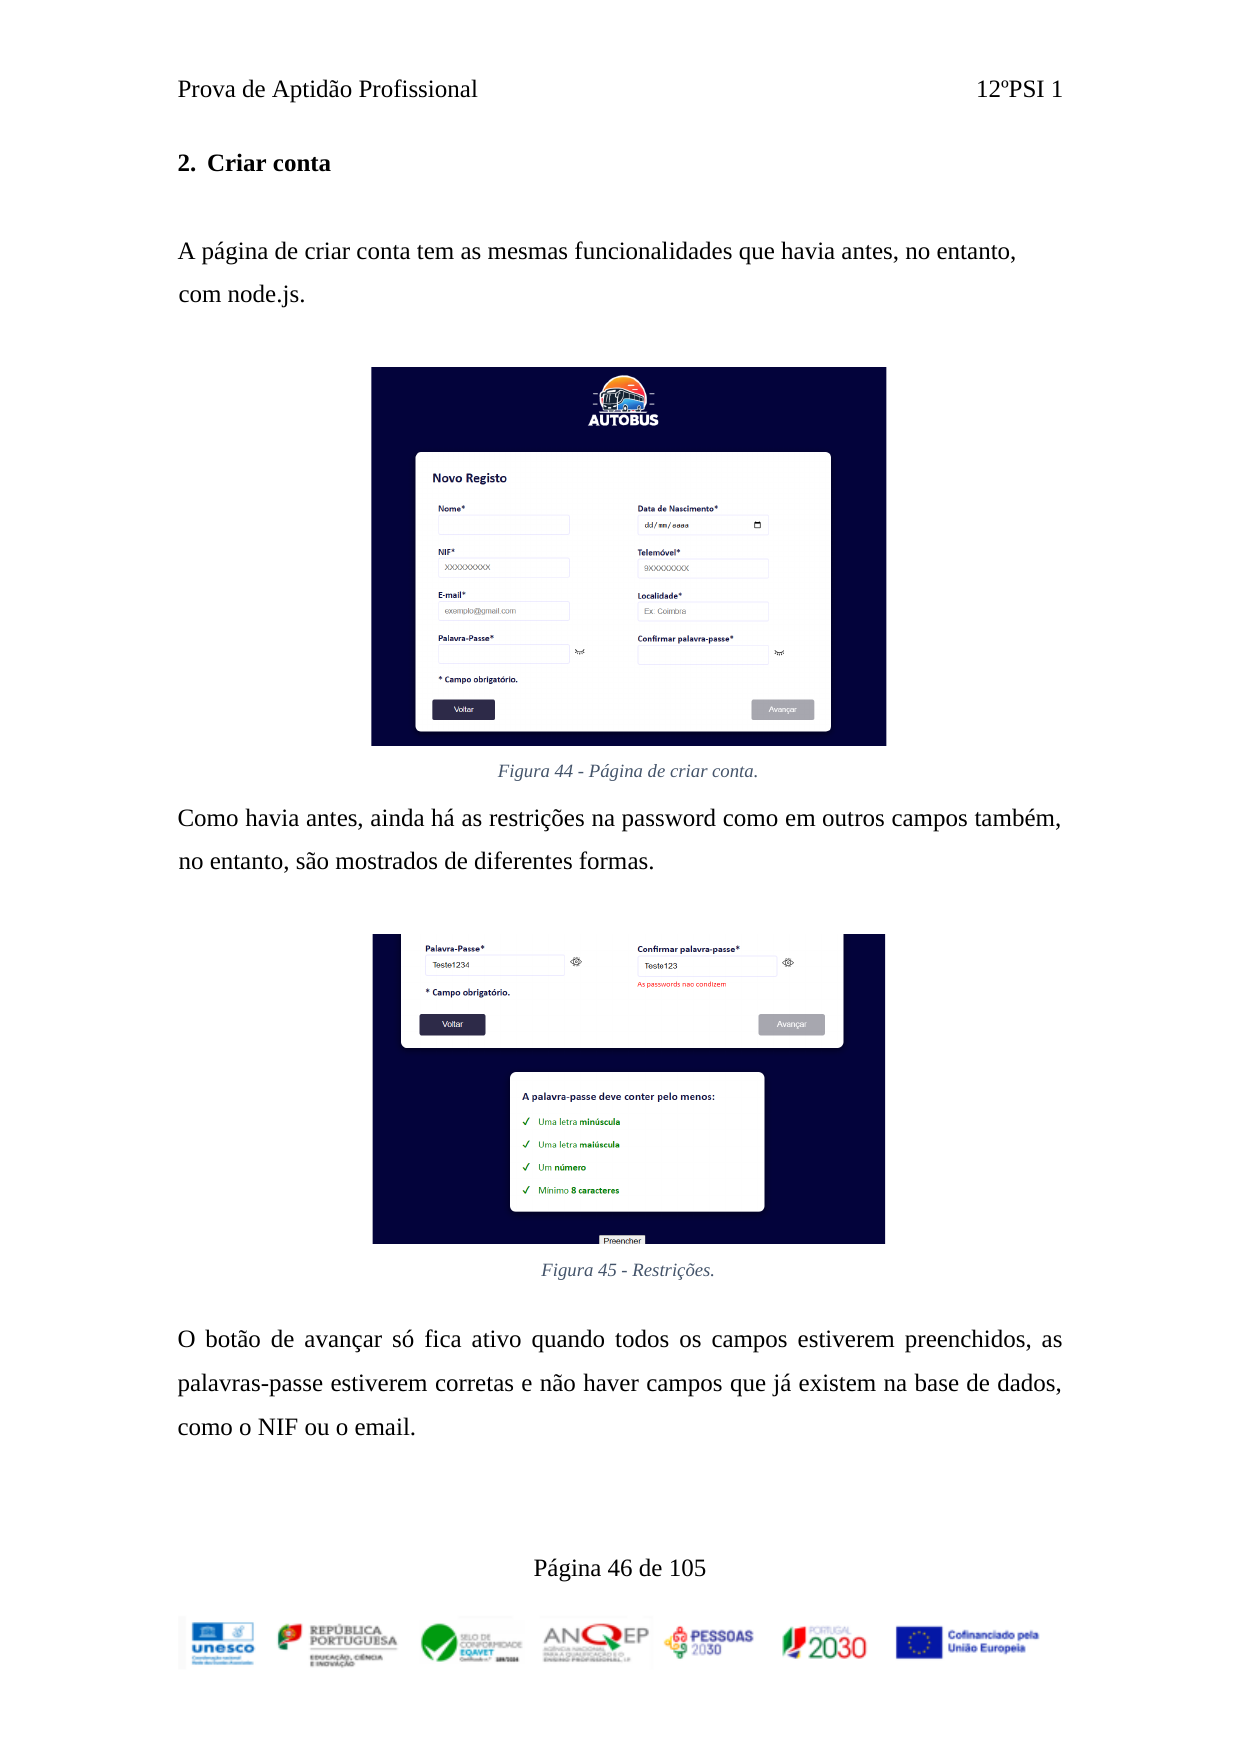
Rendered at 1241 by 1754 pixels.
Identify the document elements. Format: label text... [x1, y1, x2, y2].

text O botão de avançar só fica ativo quando todos os campos estiverem preenchidos, as palavras-passe estiverem corretas e não haver campos que já existem na base de dados, como o NIF ou o email. [177, 1324, 1063, 1441]
text Como havia antes, ainda há as restrições na password como em outros campos também, no entanto, são mostrados de diferentes formas. [177, 803, 1063, 875]
picture [177, 1615, 1084, 1677]
text Figura 44 - Página de criar conta. [195, 760, 1063, 782]
text Figura 45 - Restrições. [195, 1259, 1063, 1280]
picture [372, 934, 886, 1244]
text A página de criar conta tem as mesmas funcionalidades que havia antes, no entanto, com node.js. [177, 236, 1063, 308]
picture [371, 367, 887, 746]
list Criar conta [177, 148, 1063, 176]
